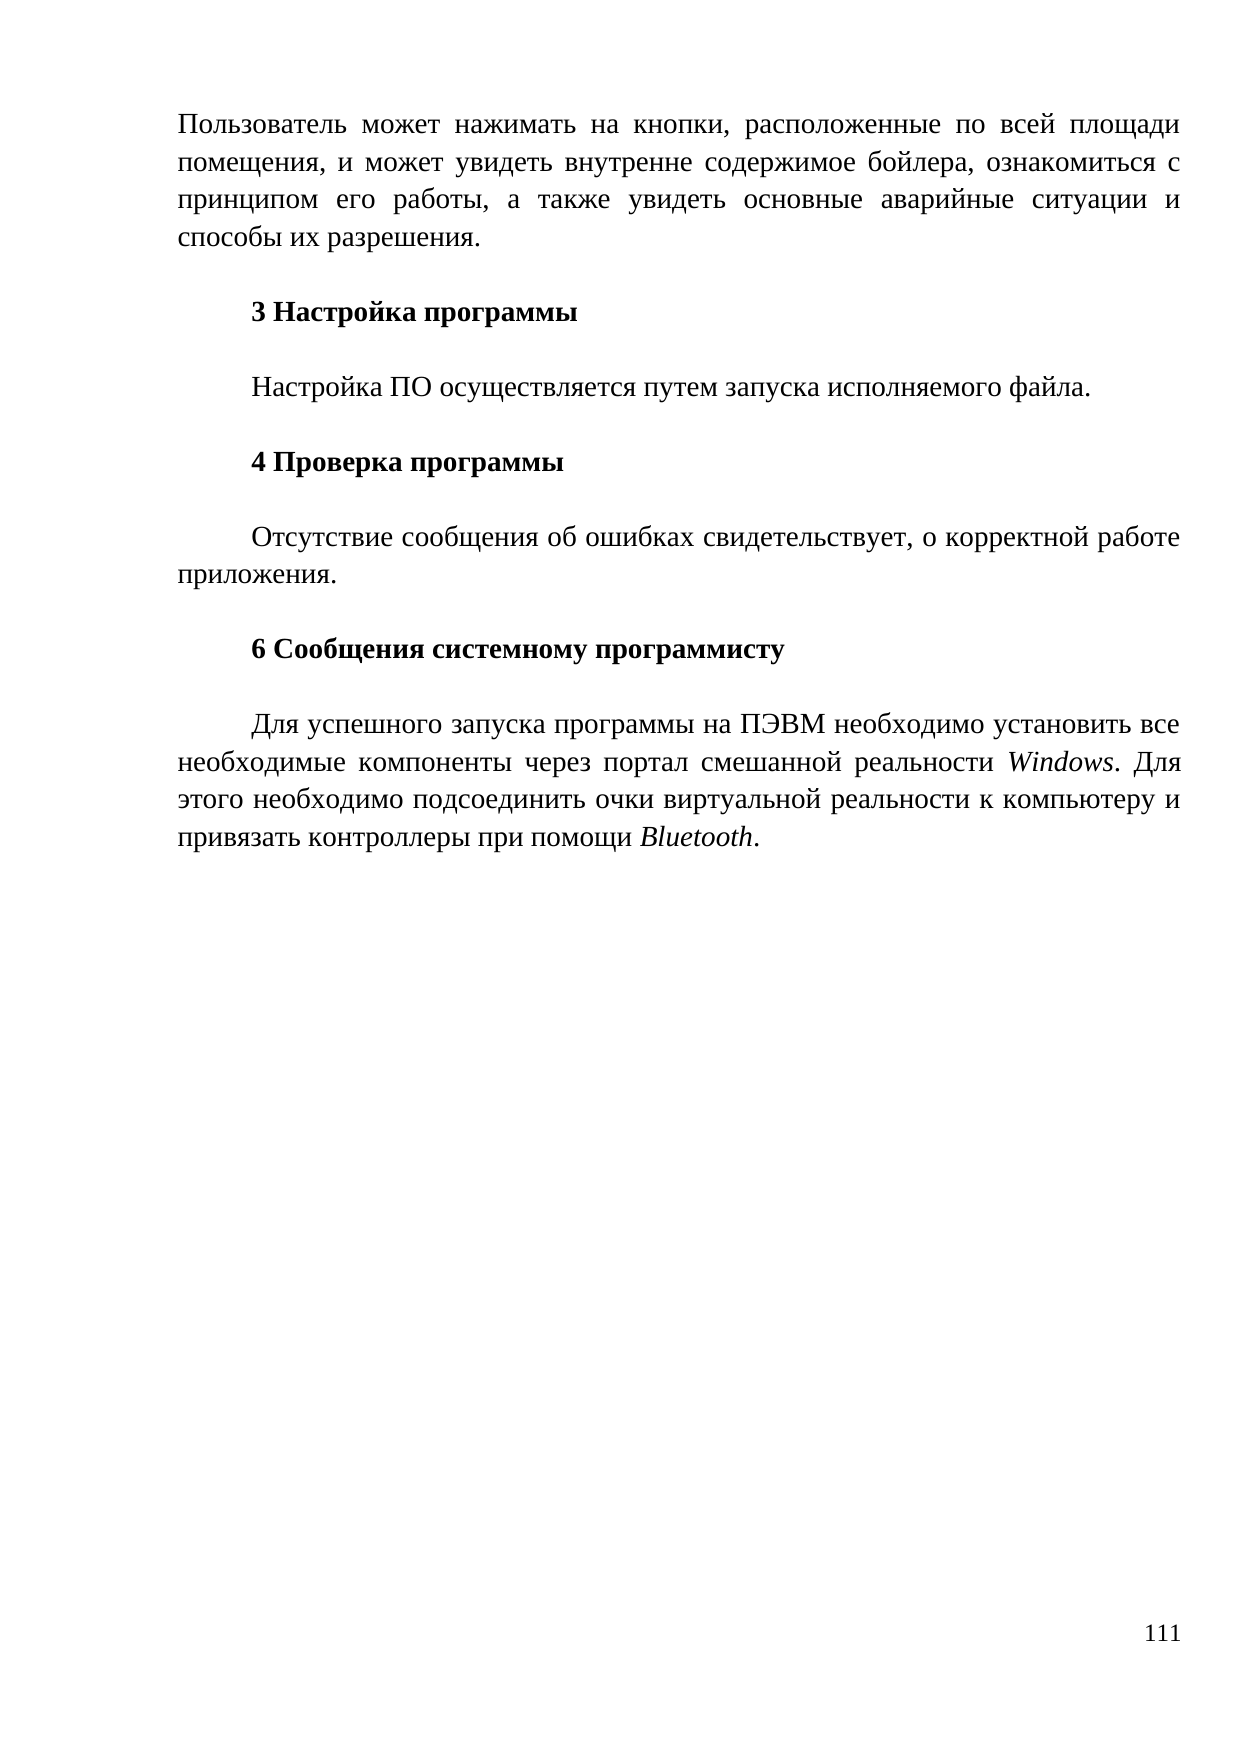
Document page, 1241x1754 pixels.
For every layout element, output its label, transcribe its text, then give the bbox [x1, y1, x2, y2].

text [177, 103, 1181, 253]
text Настройка ПО осуществляется путем запуска исполняемого файла. [177, 366, 1181, 403]
text 3 Настройка программы [177, 291, 1181, 328]
text Для успешного запуска программы на ПЭВМ необходимо установить все необходимые компоненты через портал смешанной реальности Windows. Для этого необходимо подсоединить очки виртуальной реальности к компьютеру и привязать контроллеры при помощи Bluetooth. [177, 703, 1181, 853]
text 4 Проверка программы [177, 441, 1181, 478]
text Отсутствие сообщения об ошибках свидетельствует, о корректной работе приложения. [177, 516, 1181, 591]
text 6 Сообщения системному программисту [177, 628, 1181, 666]
